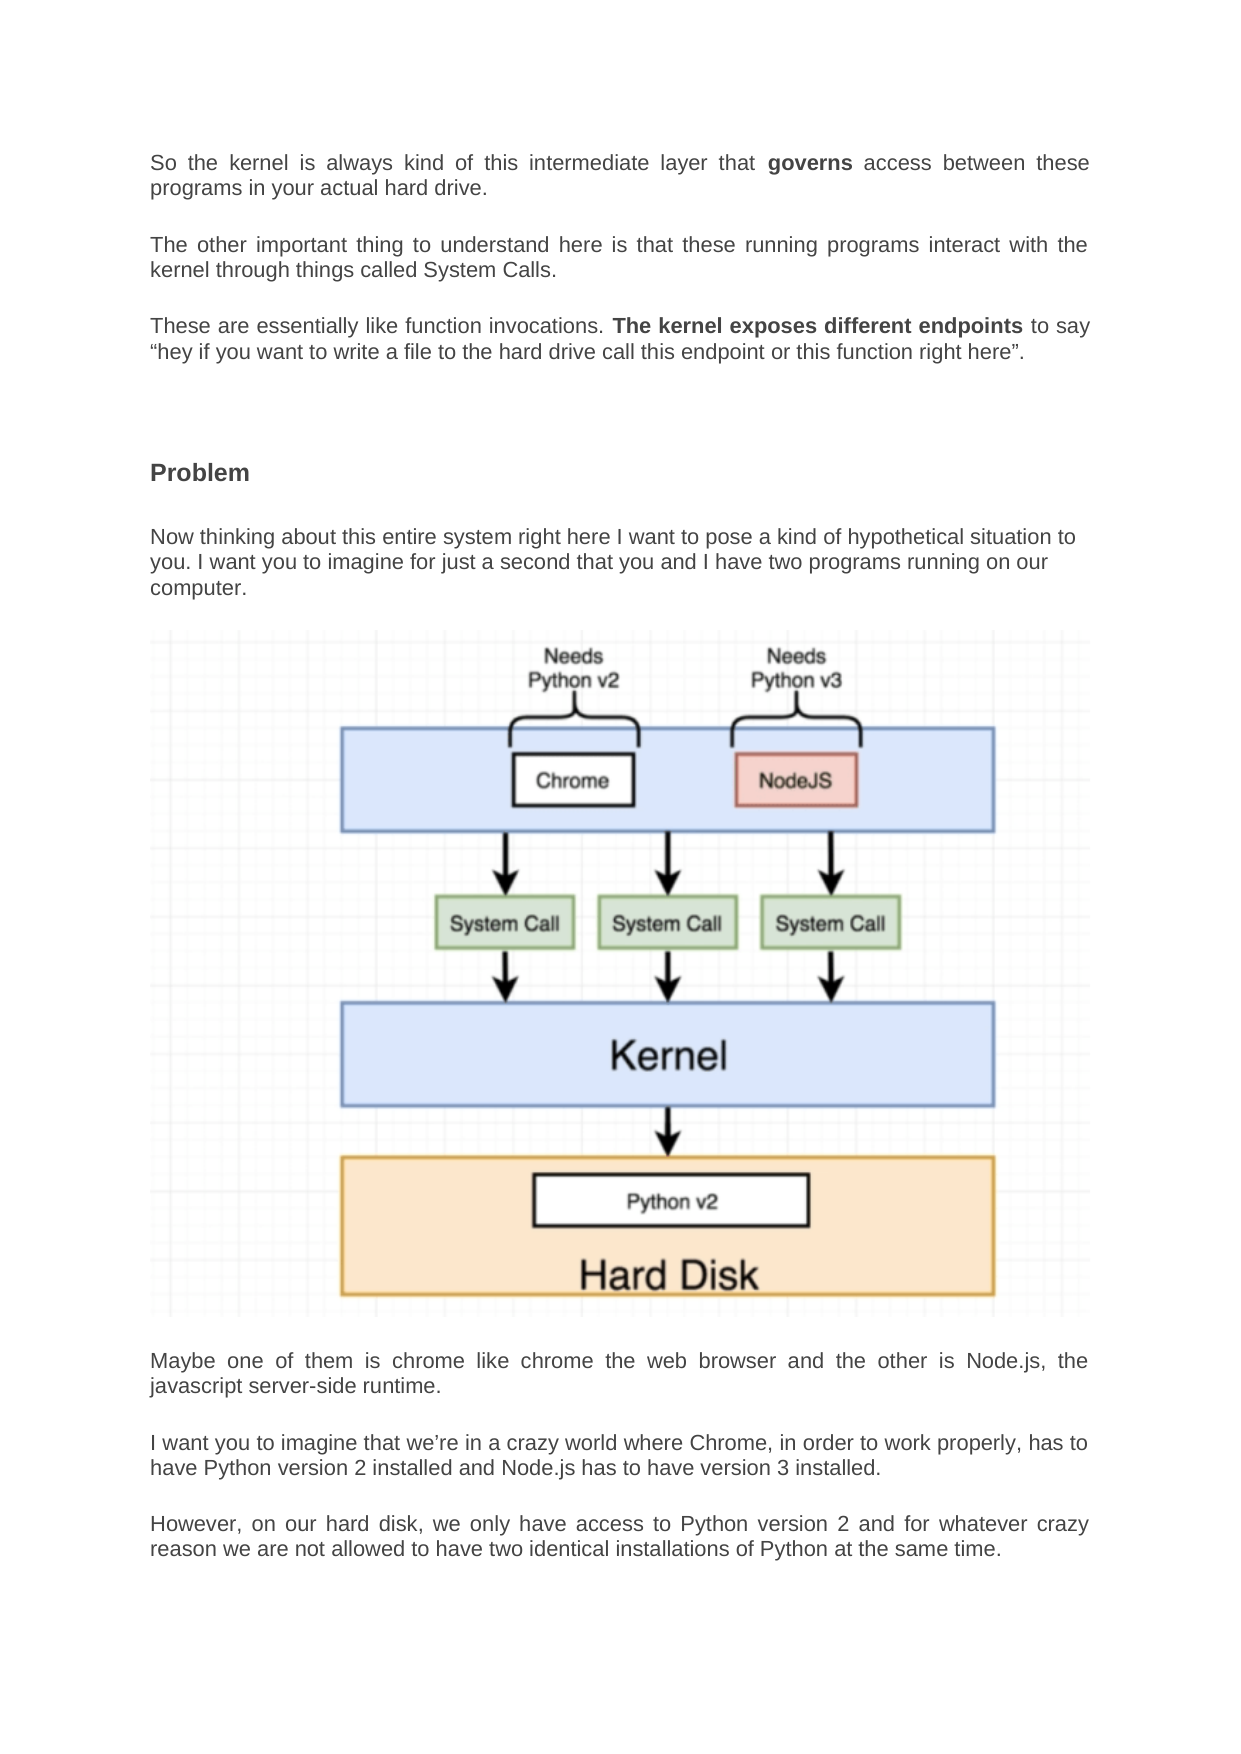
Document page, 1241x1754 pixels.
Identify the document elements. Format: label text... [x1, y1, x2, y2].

text Problem [150, 458, 1090, 486]
text However, on our hard disk, we only have access to Python version 2 and for whatever crazy reason we are not allowed to have two identical installations of Python at the same time. [150, 1511, 1090, 1561]
text Now thinking about this entire system right here I want to pose a kind of hypothetical situation to you. I want you to imagine for just a second that you and I have two programs running on our computer. [150, 524, 1090, 599]
text These are essentially like function invocations. The kernel exposes different endpoints to say “hey if you want to write a file to the hard drive call this endpoint or this function right here”. [150, 313, 1090, 364]
text I want you to imagine that we’re in a crazy world where Chrome, in order to work properly, has to have Python version 2 installed and Node.js has to have version 3 installed. [150, 1429, 1090, 1480]
picture [150, 630, 1091, 1317]
text So the kernel is always kind of this intermediate layer that governs access between these programs in your actual hard drive. [150, 150, 1090, 200]
text The other important thing to understand here is that these running programs interact with the kernel through things called System Calls. [150, 232, 1090, 282]
text Maybe one of them is chrome like chrome the web browser and the other is Node.js, the javascript server-side runtime. [150, 1348, 1090, 1398]
